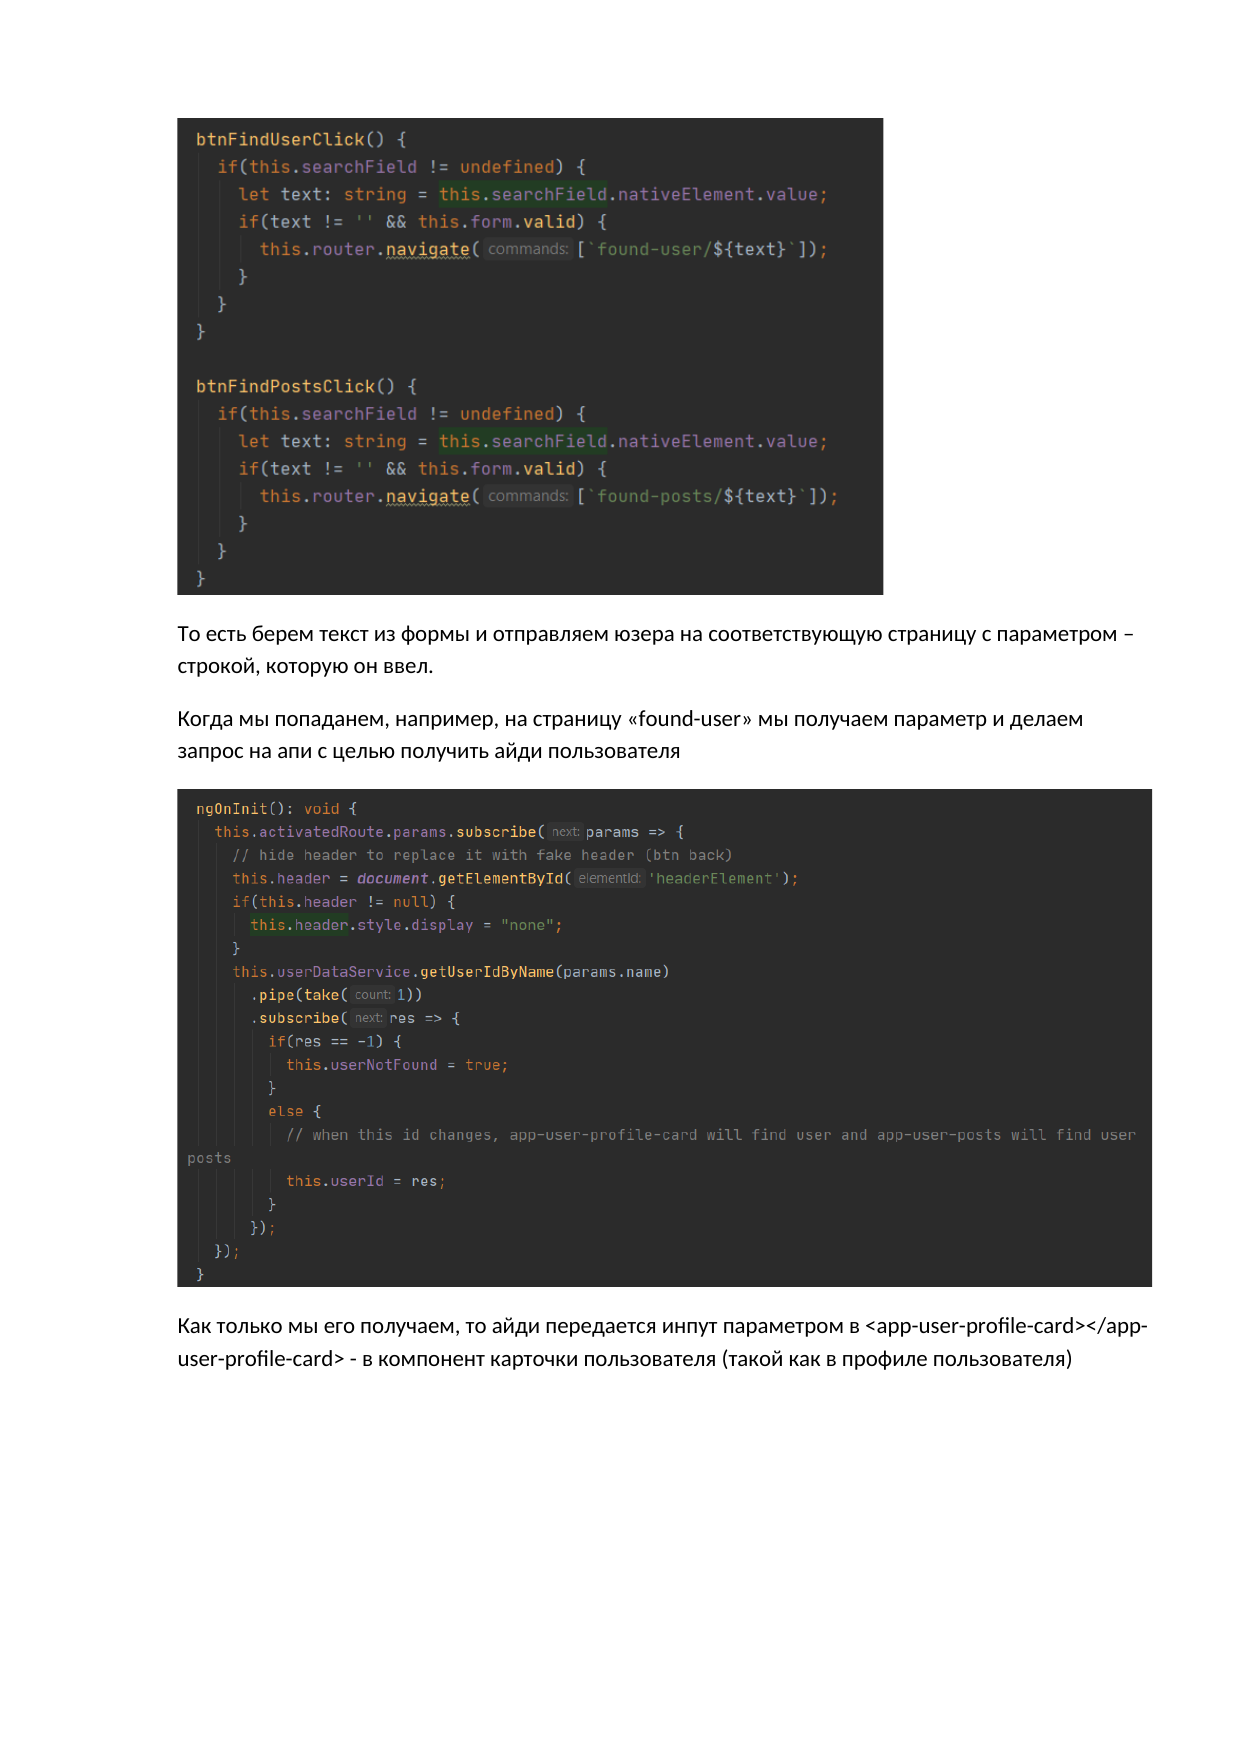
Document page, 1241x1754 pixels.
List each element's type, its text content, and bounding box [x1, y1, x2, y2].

picture [177, 789, 1153, 1287]
text То есть берем текст из формы и отправляем юзера на соответствующую страницу с параметром – строкой, которую он ввел. [177, 619, 1152, 679]
text Как только мы его получаем, то айди передается инпут параметром в <app-user-profile-card></app-user-profile-card> - в компонент карточки пользователя (такой как в профиле пользователя) [177, 1312, 1152, 1372]
picture [177, 118, 884, 595]
text Когда мы попаданем, например, на страницу «found-user» мы получаем параметр и делаем запрос на апи с целью получить айди пользователя [177, 704, 1152, 765]
